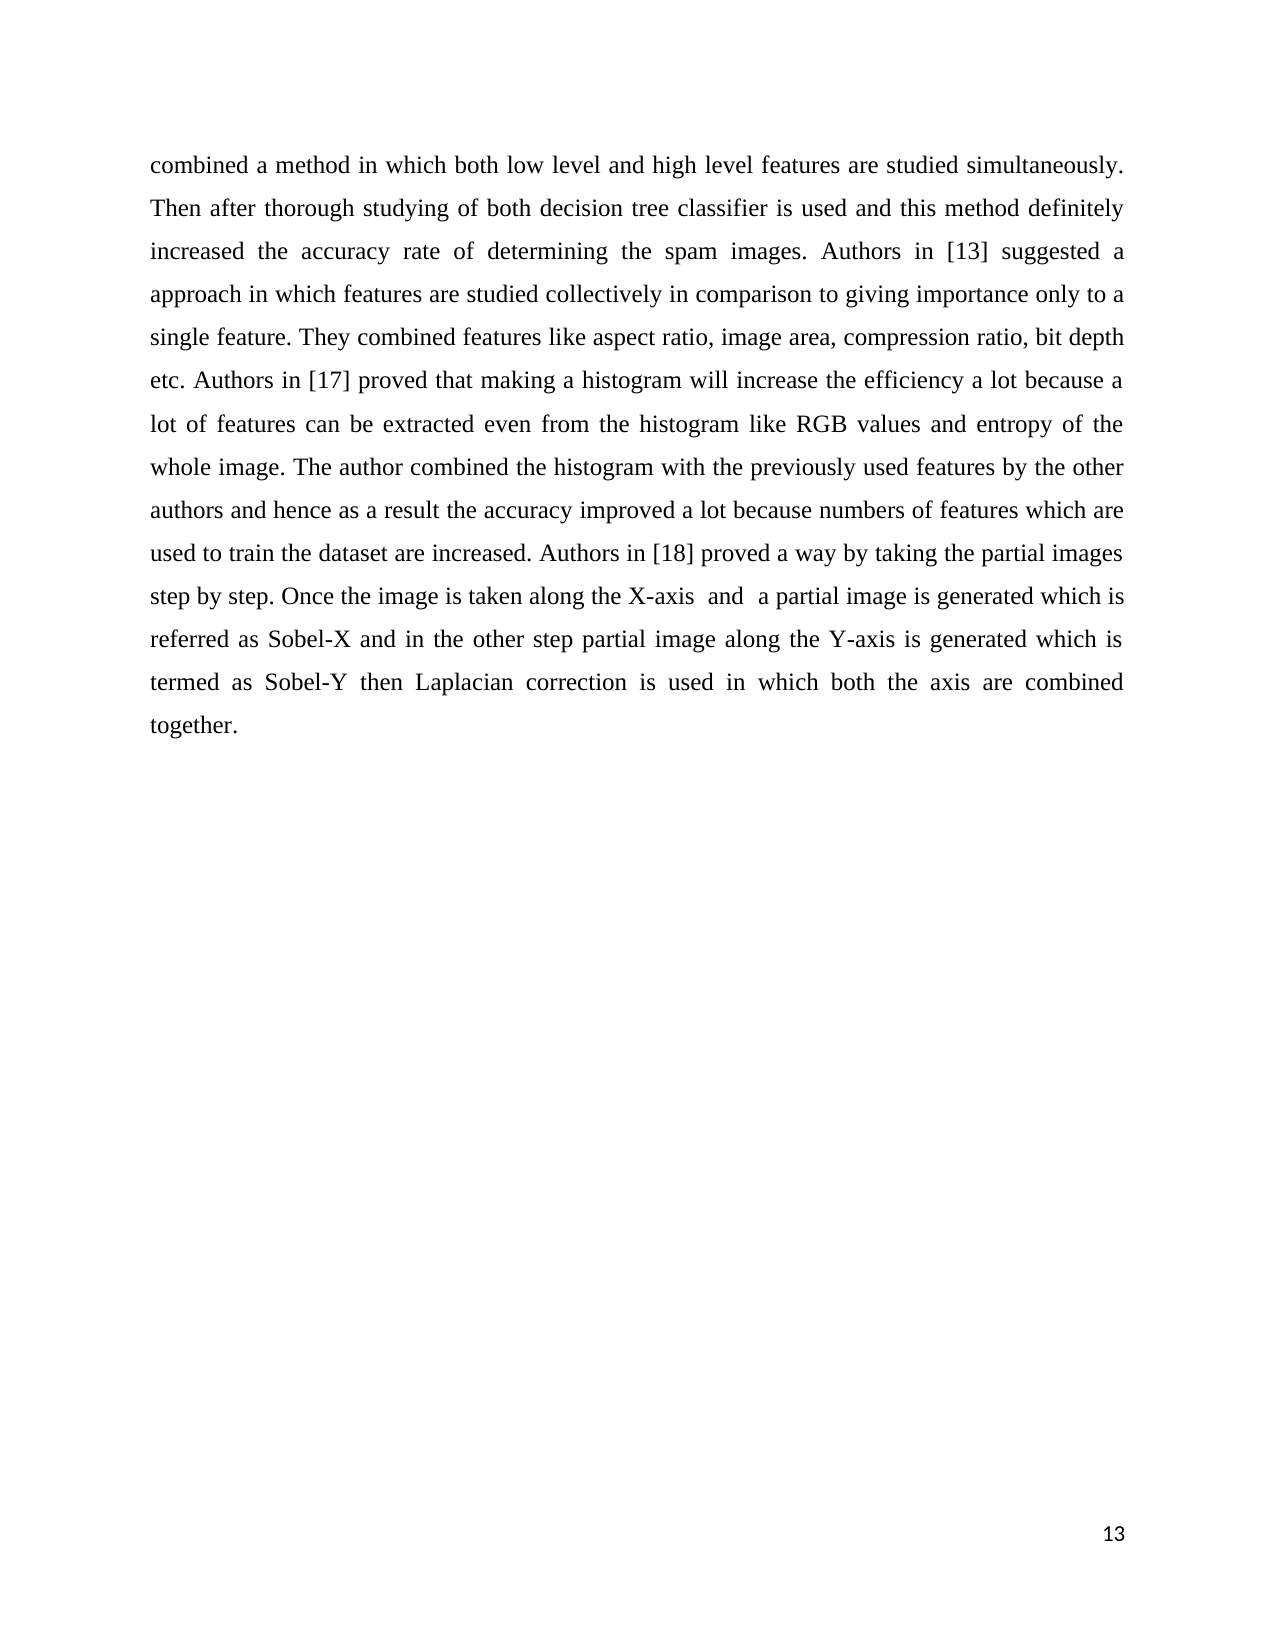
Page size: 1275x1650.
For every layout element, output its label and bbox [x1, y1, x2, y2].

text [150, 150, 1125, 739]
